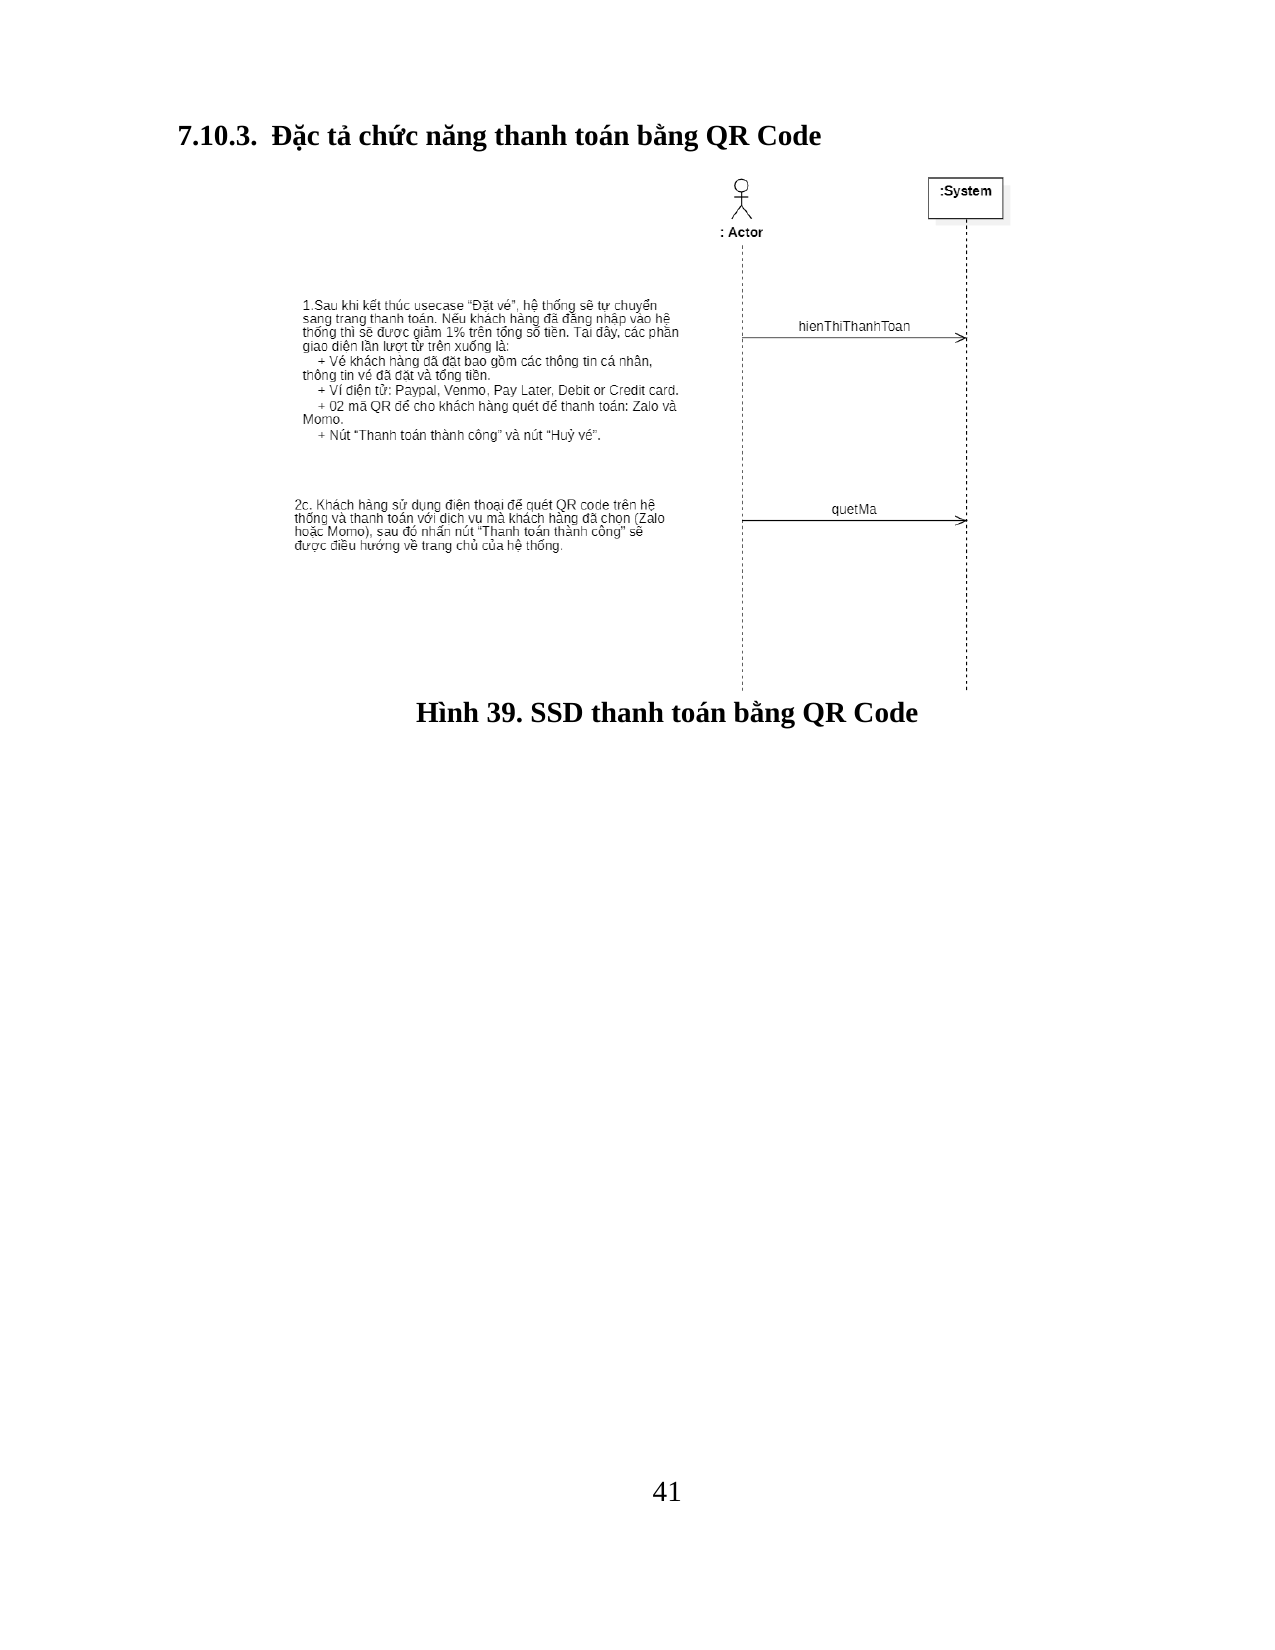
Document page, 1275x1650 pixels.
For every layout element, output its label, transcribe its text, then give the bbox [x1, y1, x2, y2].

subtitle Đặc tả chức năng thanh toán bằng QR Code [177, 118, 1157, 152]
picture [234, 156, 1100, 691]
text Hình 39. SSD thanh toán bằng QR Code [177, 695, 1157, 729]
